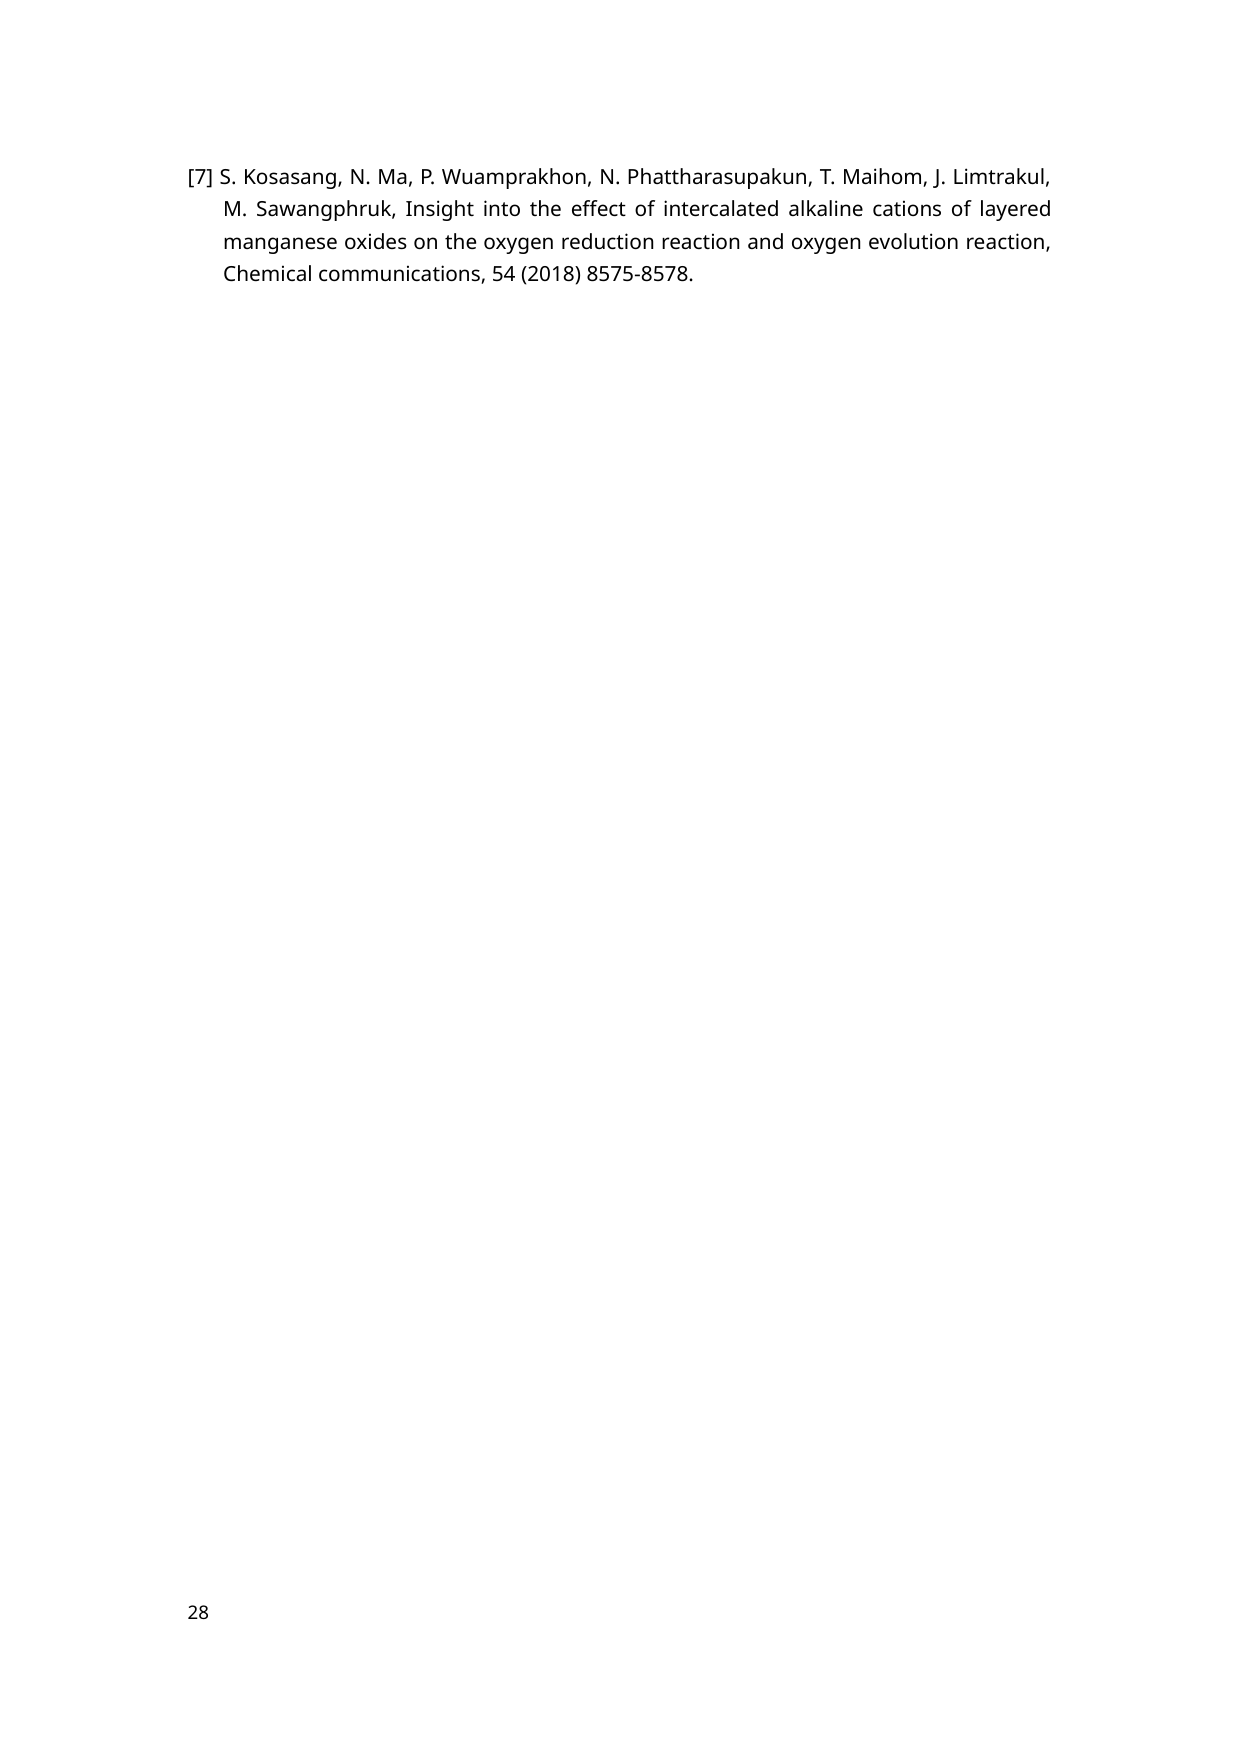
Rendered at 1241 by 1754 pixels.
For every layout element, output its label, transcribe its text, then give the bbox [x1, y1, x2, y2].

text [7] S. Kosasang, N. Ma, P. Wuamprakhon, N. Phattharasupakun, T. Maihom, J. Limtrakul, M. Sawangphruk, Insight into the effect of intercalated alkaline cations of layered manganese oxides on the oxygen reduction reaction and oxygen evolution reaction, Chemical communications, 54 (2018) 8575-8578. [187, 160, 1053, 290]
